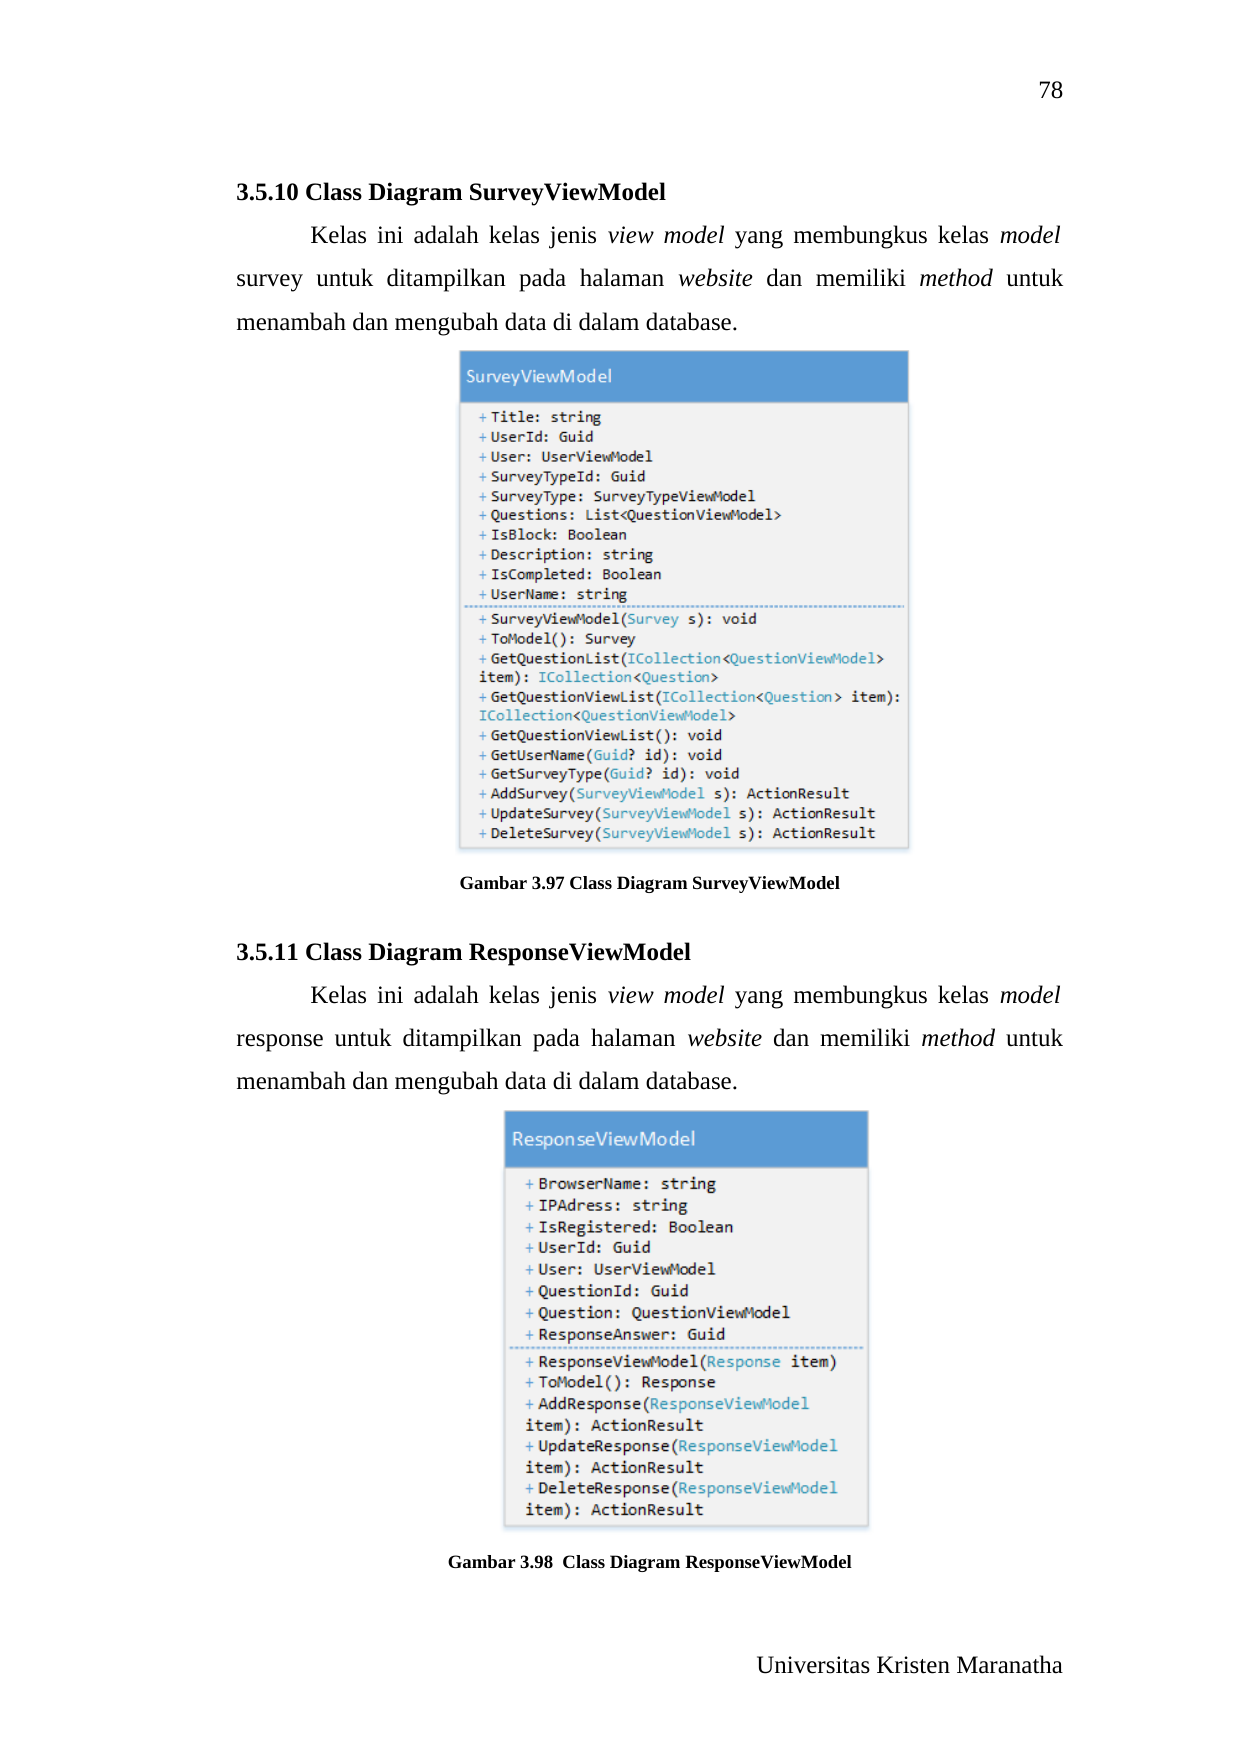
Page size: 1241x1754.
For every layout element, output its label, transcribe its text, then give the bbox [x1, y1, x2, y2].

subtitle Class Diagram ResponseViewModel [236, 937, 1063, 966]
subtitle Class Diagram SurveyViewModel [236, 177, 1063, 206]
text Kelas ini adalah kelas jenis view model yang membungkus kelas model response untuk ditampilkan pada halaman website dan memiliki method untuk menambah dan mengubah data di dalam database. [236, 980, 1063, 1095]
text Kelas ini adalah kelas jenis view model yang membungkus kelas model survey untuk ditampilkan pada halaman website dan memiliki method untuk menambah dan mengubah data di dalam database. [236, 220, 1063, 335]
picture [498, 1109, 875, 1537]
picture [454, 349, 919, 858]
